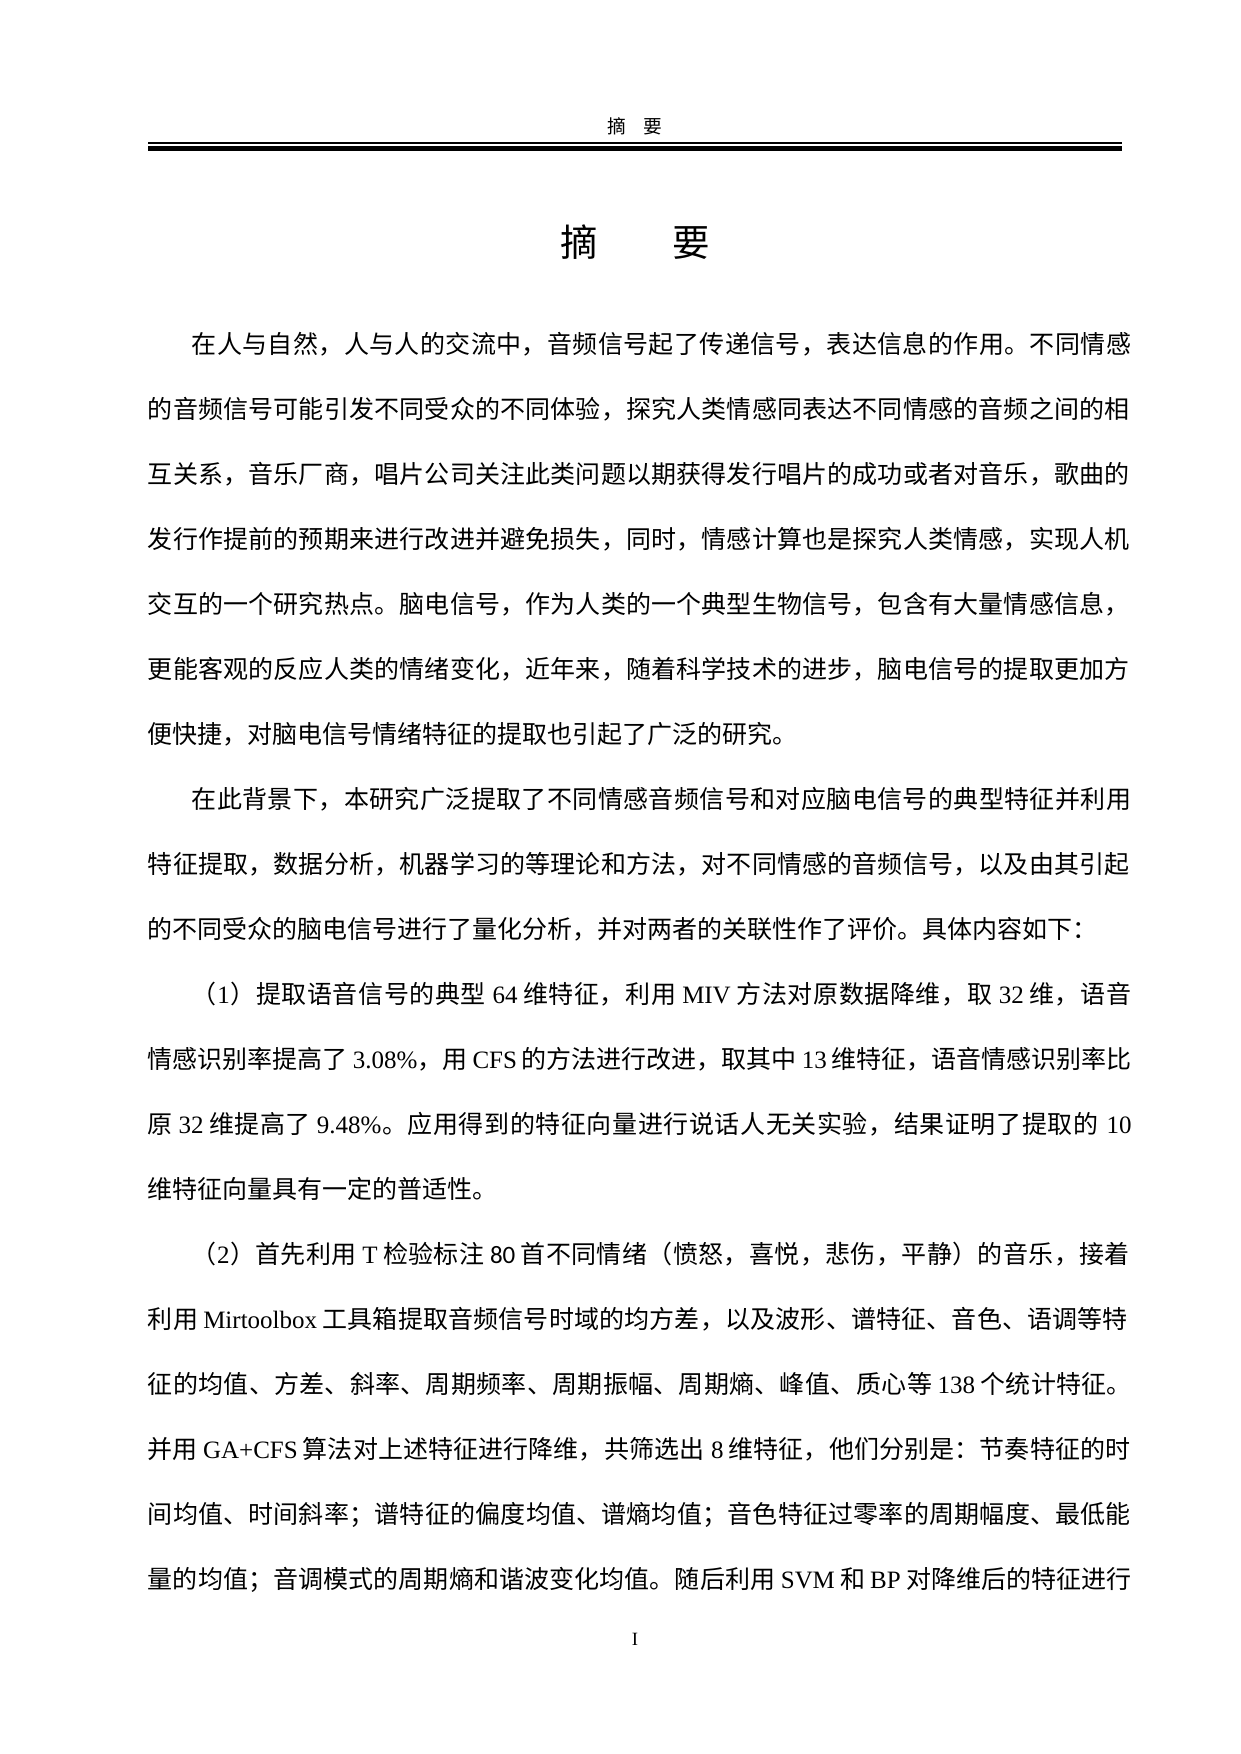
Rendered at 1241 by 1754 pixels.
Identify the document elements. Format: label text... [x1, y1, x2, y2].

text 摘 要 [148, 208, 1122, 273]
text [148, 1221, 1132, 1611]
text （1）提取语音信号的典型64维特征，利用MIV方法对原数据降维，取32维，语音情感识别率提高了3.08%，用CFS的方法进行改进，取其中13维特征，语音情感识别率比原32维提高了9.48%。应用得到的特征向量进行说话人无关实验，结果证明了提取的10维特征向量具有一定的普适性。 [148, 961, 1132, 1221]
text 在此背景下，本研究广泛提取了不同情感音频信号和对应脑电信号的典型特征并利用特征提取，数据分析，机器学习的等理论和方法，对不同情感的音频信号，以及由其引起的不同受众的脑电信号进行了量化分析，并对两者的关联性作了评价。具体内容如下： [148, 766, 1132, 961]
text 在人与自然，人与人的交流中，音频信号起了传递信号，表达信息的作用。不同情感的音频信号可能引发不同受众的不同体验，探究人类情感同表达不同情感的音频之间的相互关系，音乐厂商，唱片公司关注此类问题以期获得发行唱片的成功或者对音乐，歌曲的发行作提前的预期来进行改进并避免损失，同时，情感计算也是探究人类情感，实现人机交互的一个研究热点。脑电信号，作为人类的一个典型生物信号，包含有大量情感信息，更能客观的反应人类的情绪变化，近年来，随着科学技术的进步，脑电信号的提取更加方便快捷，对脑电信号情绪特征的提取也引起了广泛的研究。 [148, 311, 1132, 766]
